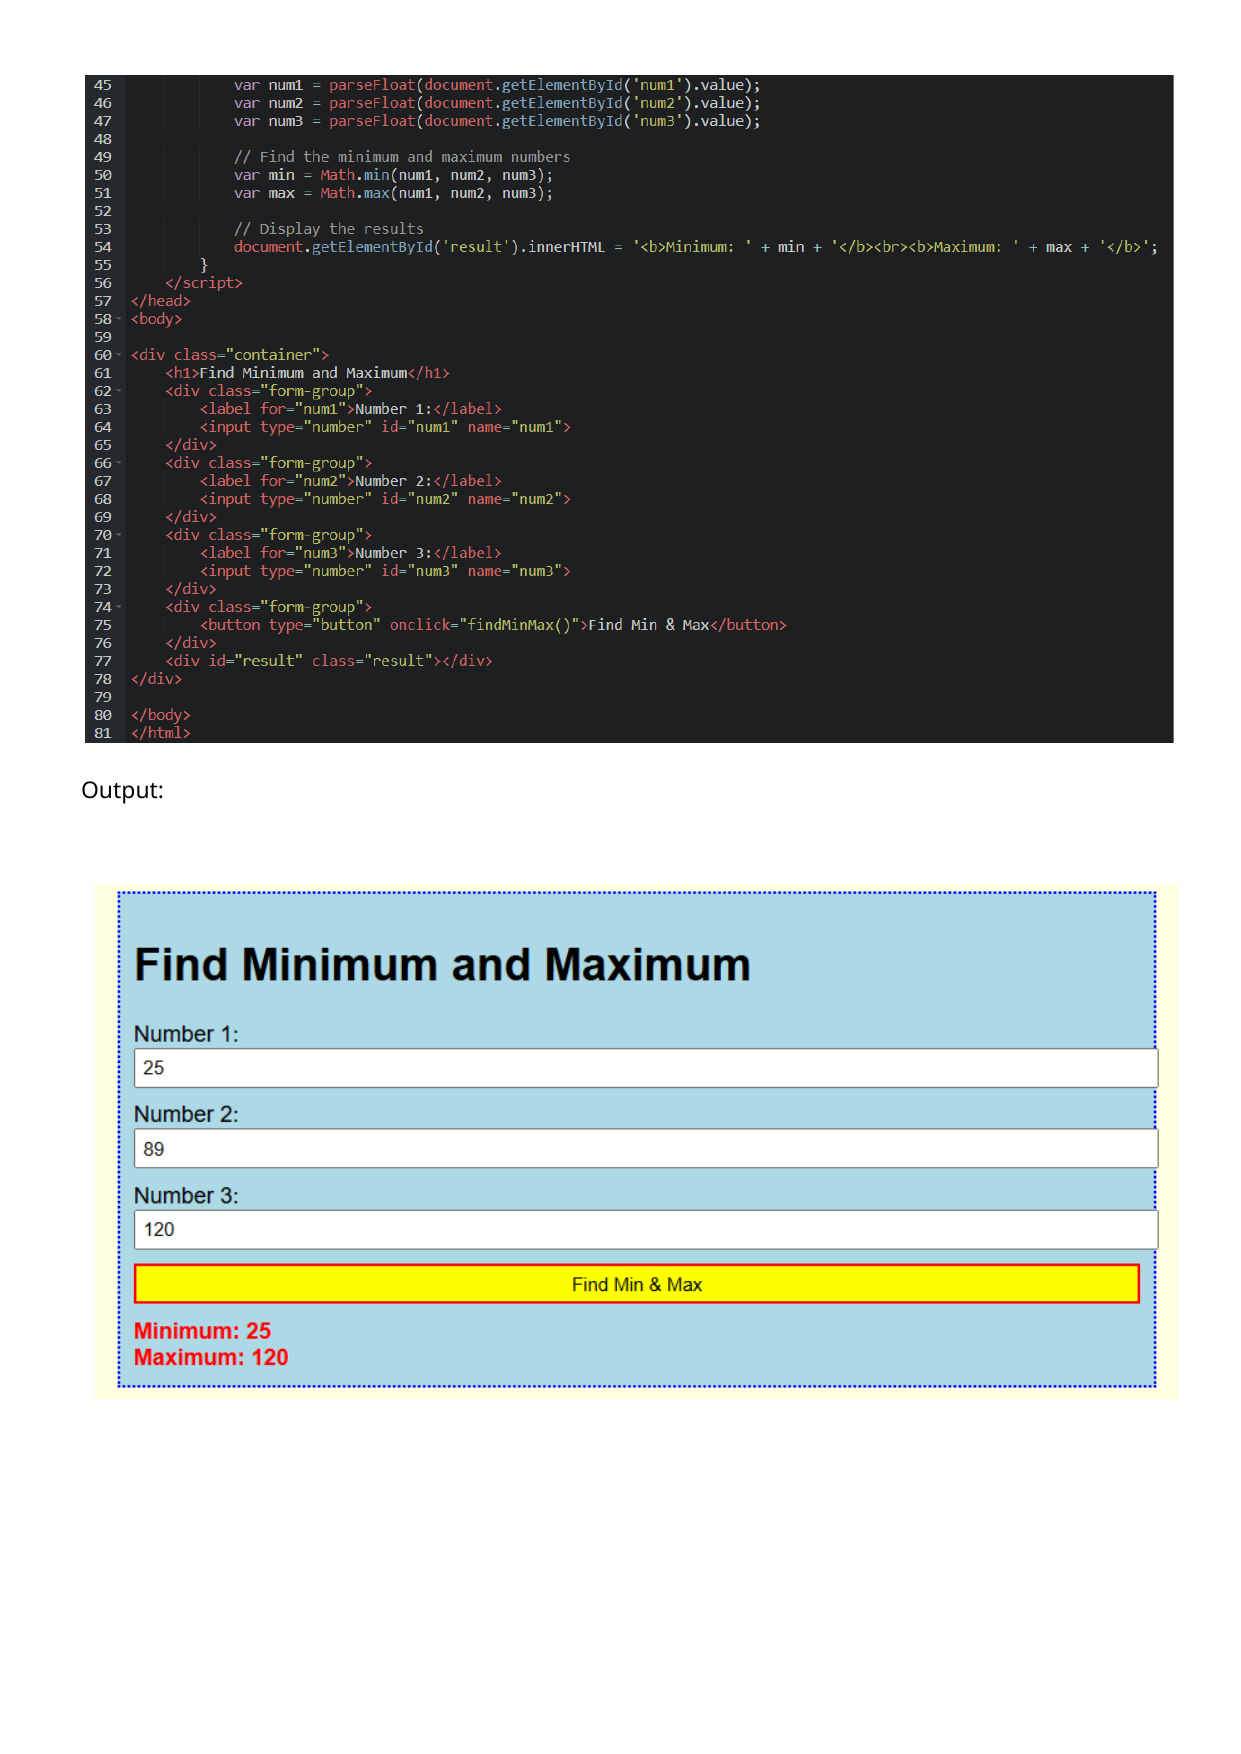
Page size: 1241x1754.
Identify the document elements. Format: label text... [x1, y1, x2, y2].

text Output: [75, 774, 1165, 805]
picture [85, 75, 1174, 743]
picture [94, 884, 1179, 1399]
